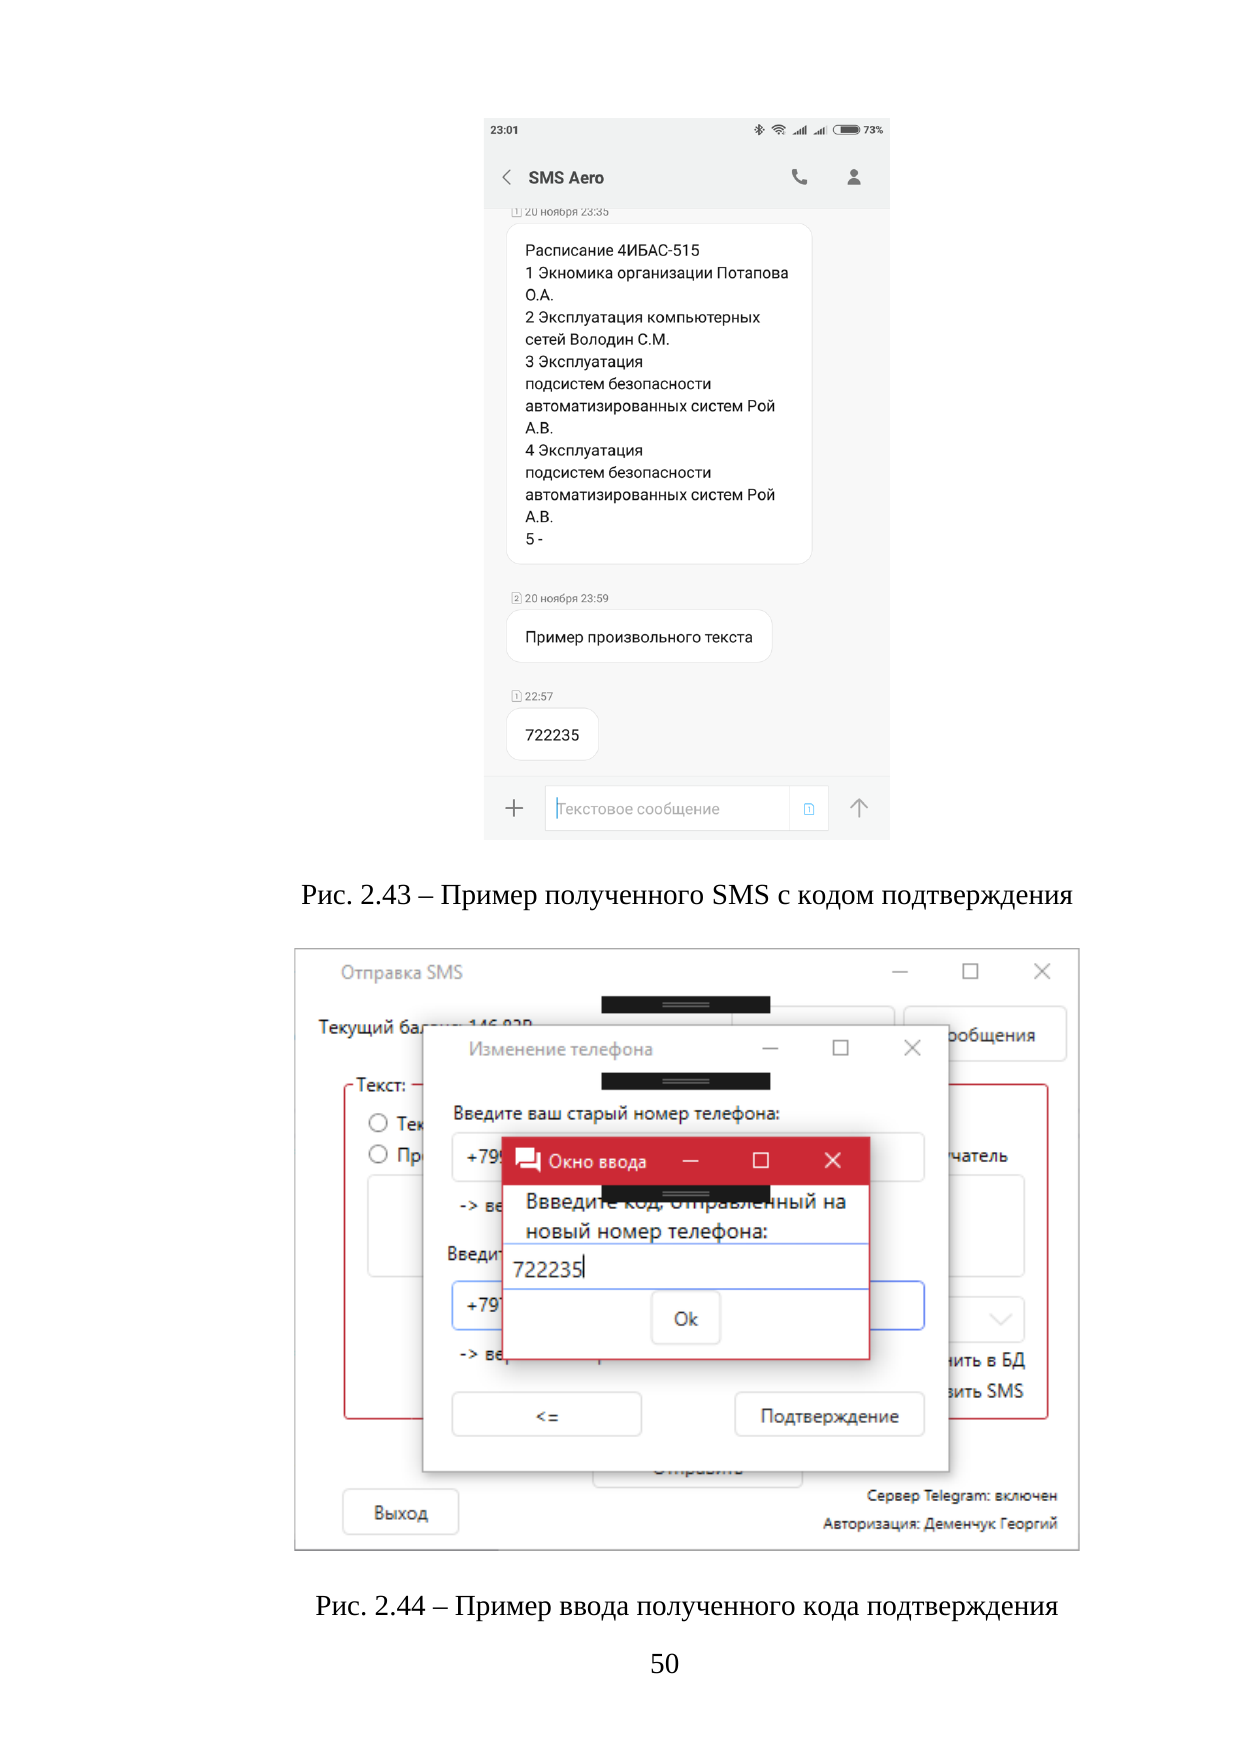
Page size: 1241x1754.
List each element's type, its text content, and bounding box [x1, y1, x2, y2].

text Рис. 2.44 – Пример ввода полученного кода подтверждения [222, 1588, 1152, 1622]
picture [294, 948, 1080, 1551]
text Рис. 2.43 – Пример полученного SMS с кодом подтверждения [222, 877, 1152, 911]
picture [483, 118, 890, 840]
